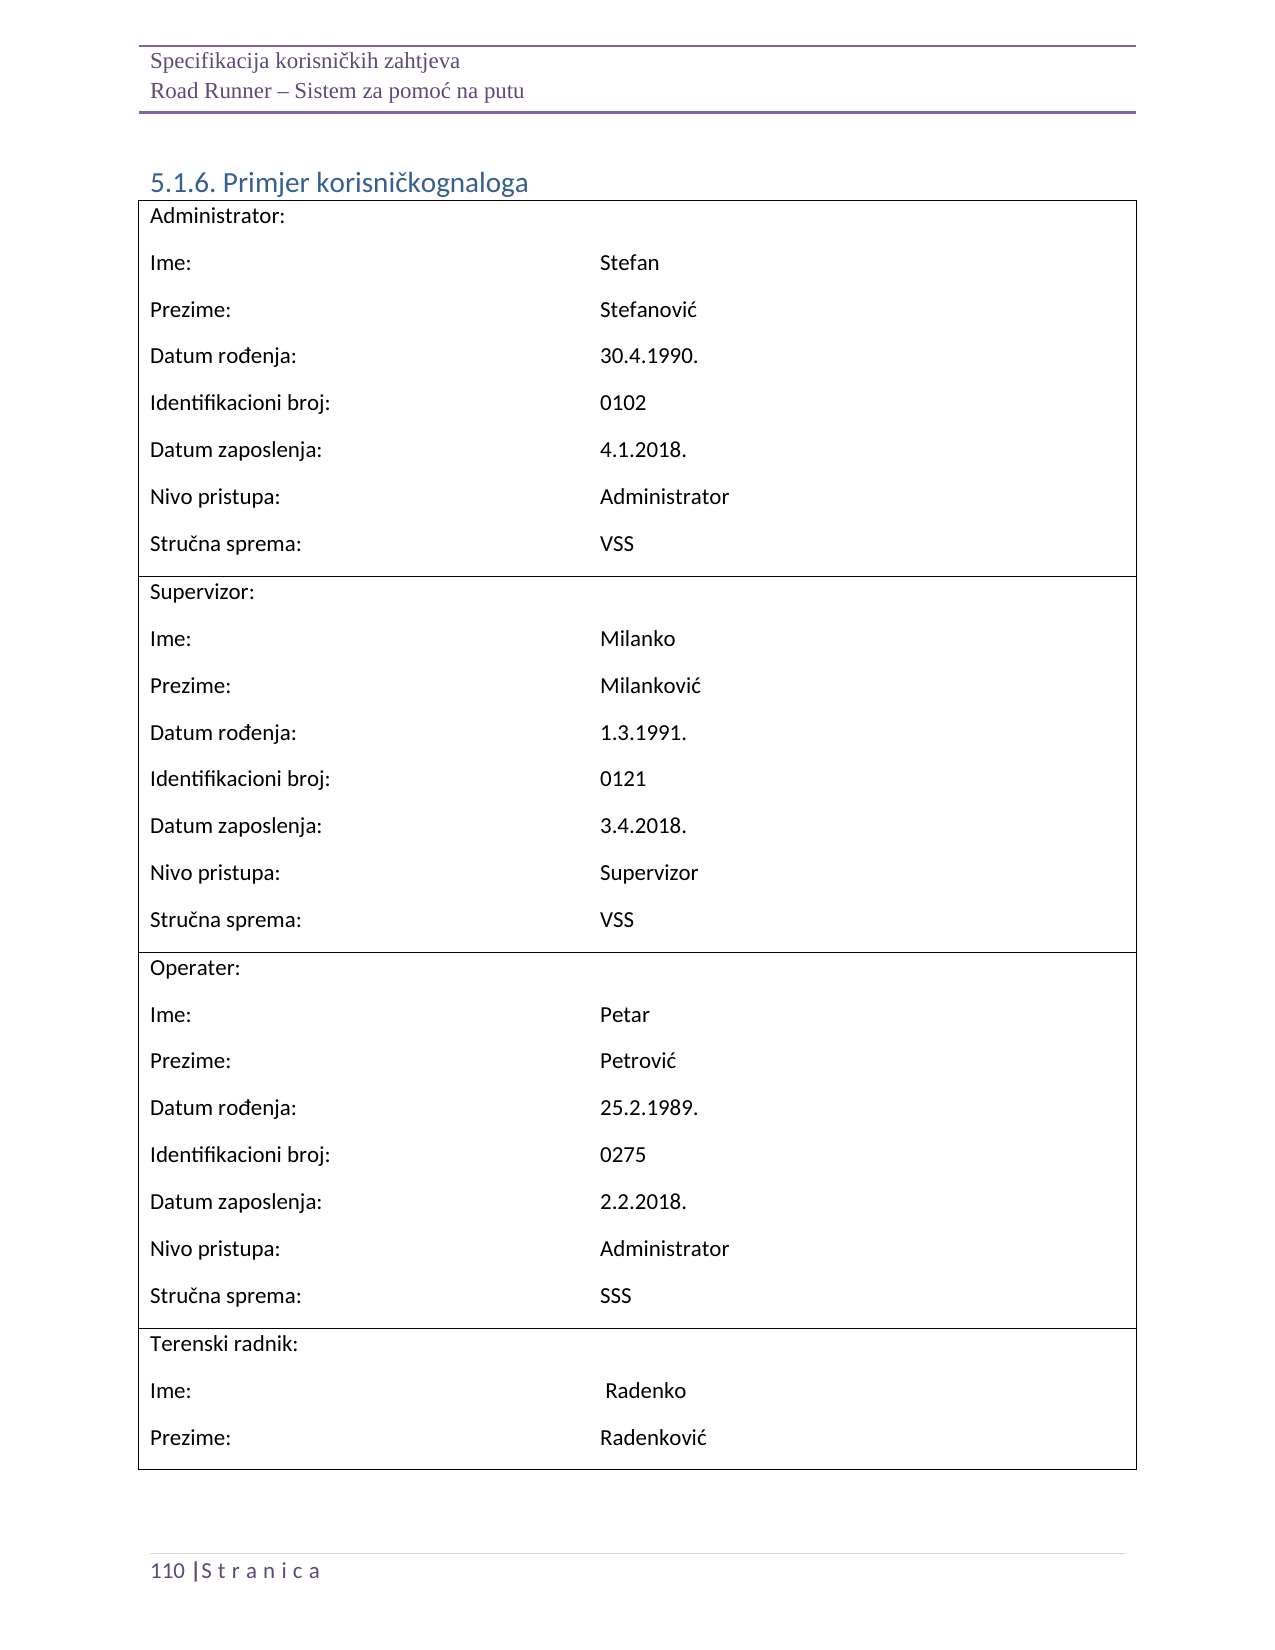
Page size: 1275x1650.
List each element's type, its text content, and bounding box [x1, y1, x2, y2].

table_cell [139, 1329, 1136, 1469]
table_cell Supervizor: Ime: Milanko Prezime: Milanković Datum rođenja: 1.3.1991. Identifikacioni broj: 0121 Datum zaposlenja: 3.4.2018. Nivo pristupa: Supervizor Stručna sprema: VSS [139, 577, 1136, 952]
table_header Administrator: Ime: Stefan Prezime: Stefanović Datum rođenja: 30.4.1990. Identifikacioni broj: 0102 Datum zaposlenja: 4.1.2018. Nivo pristupa: Administrator Stručna sprema: VSS [139, 201, 1136, 576]
table_cell Operater: Ime: Petar Prezime: Petrović Datum rođenja: 25.2.1989. Identifikacioni broj: 0275 Datum zaposlenja: 2.2.2018. Nivo pristupa: Administrator Stručna sprema: SSS [139, 953, 1136, 1328]
subtitle 5.1.6. Primjer korisničkognaloga [150, 164, 1125, 200]
